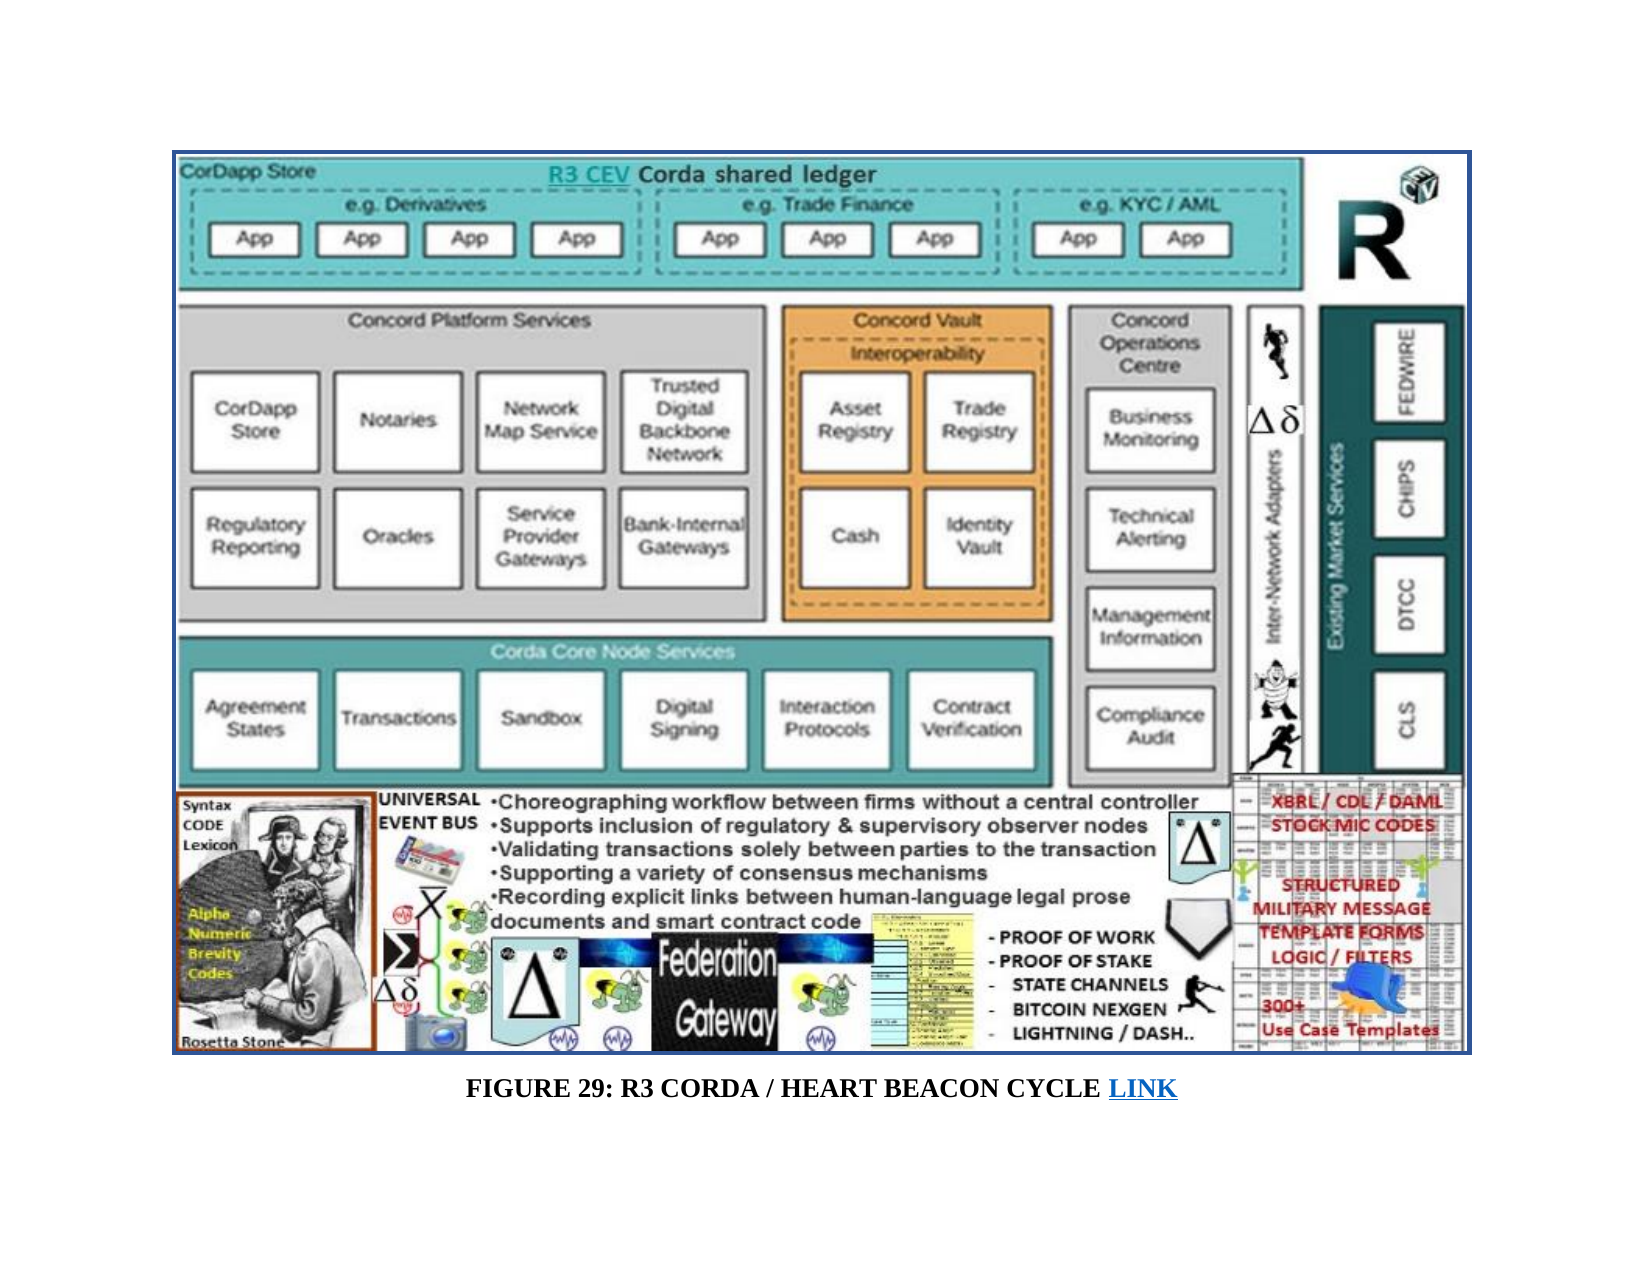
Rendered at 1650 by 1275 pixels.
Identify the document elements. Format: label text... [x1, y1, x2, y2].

text FIGURE 29: R3 CORDA / HEART BEACON CYCLE LINK [112, 1072, 1531, 1103]
picture [176, 154, 1467, 1051]
